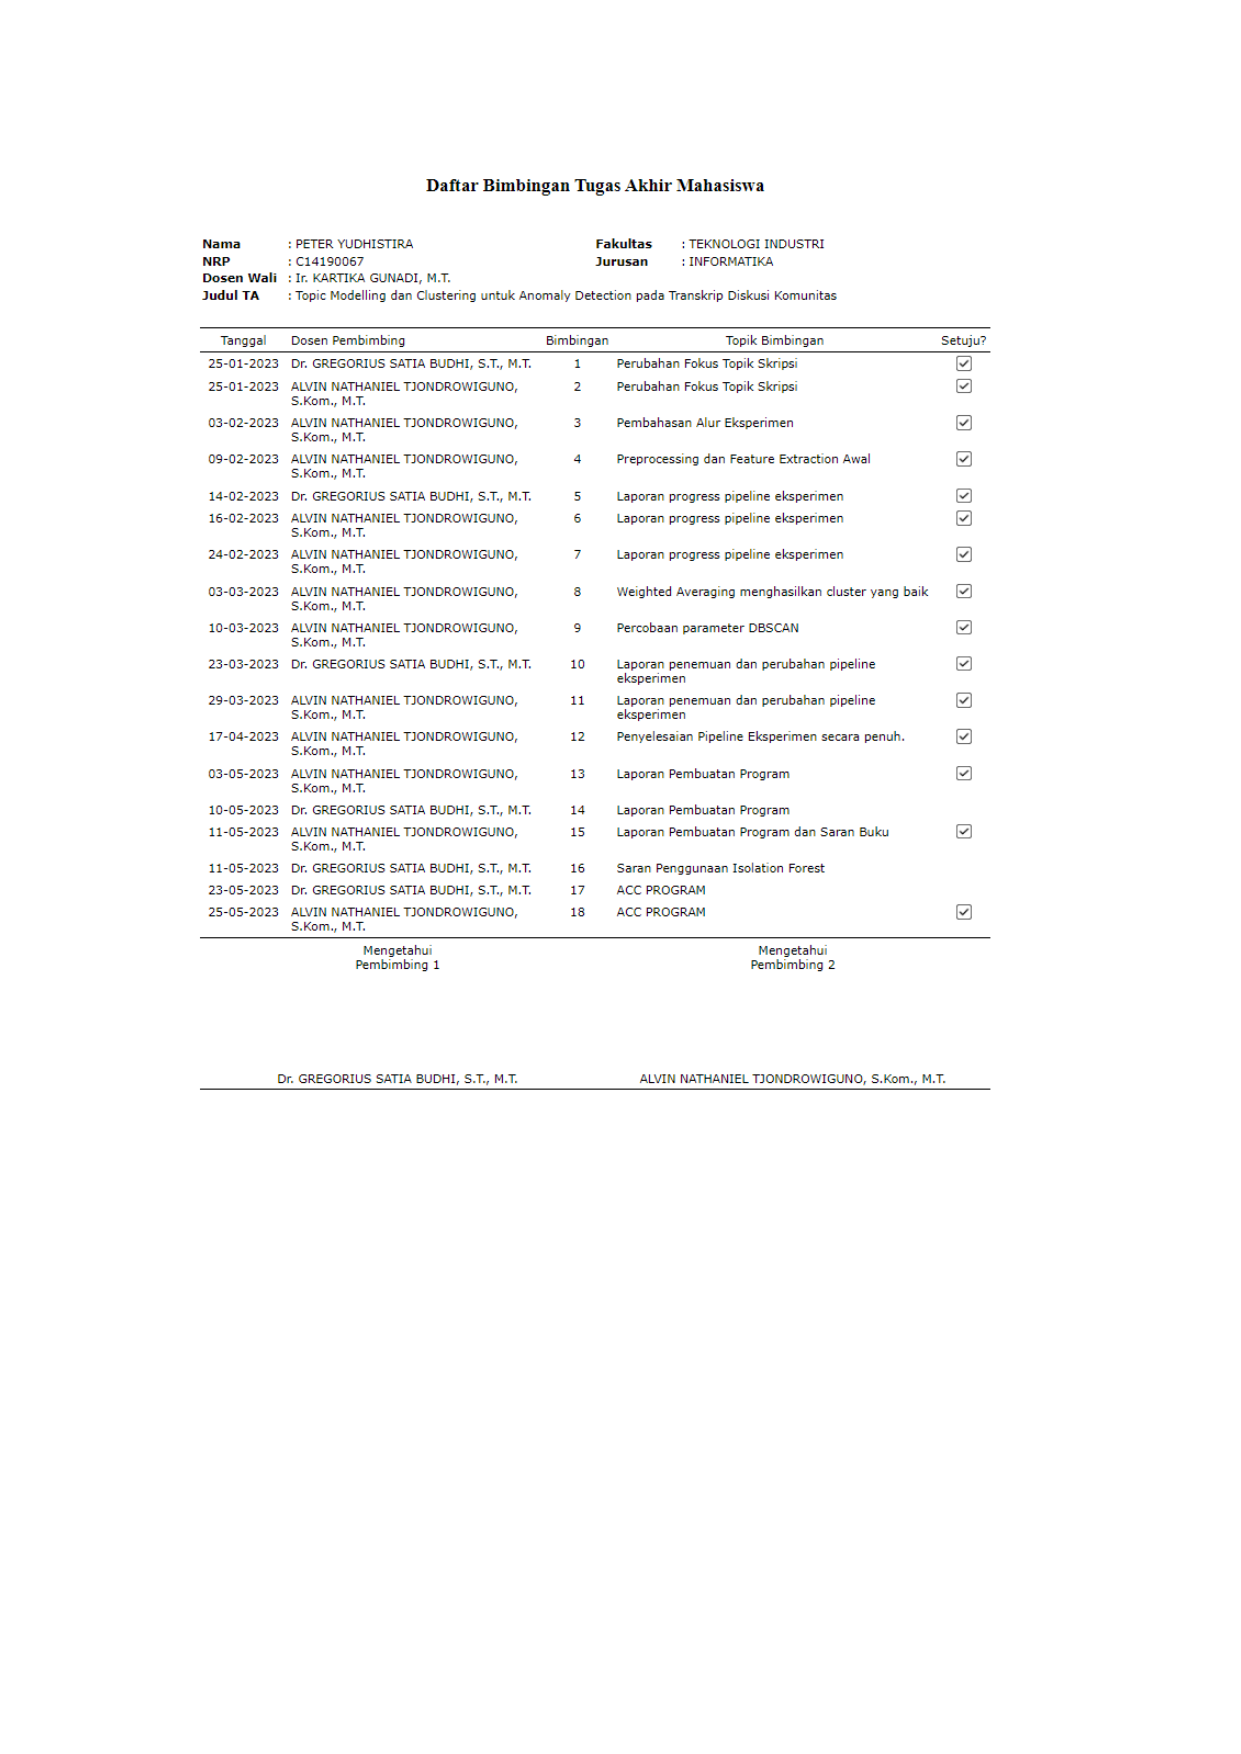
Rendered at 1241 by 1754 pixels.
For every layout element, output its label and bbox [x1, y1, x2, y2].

picture [177, 177, 1063, 1104]
